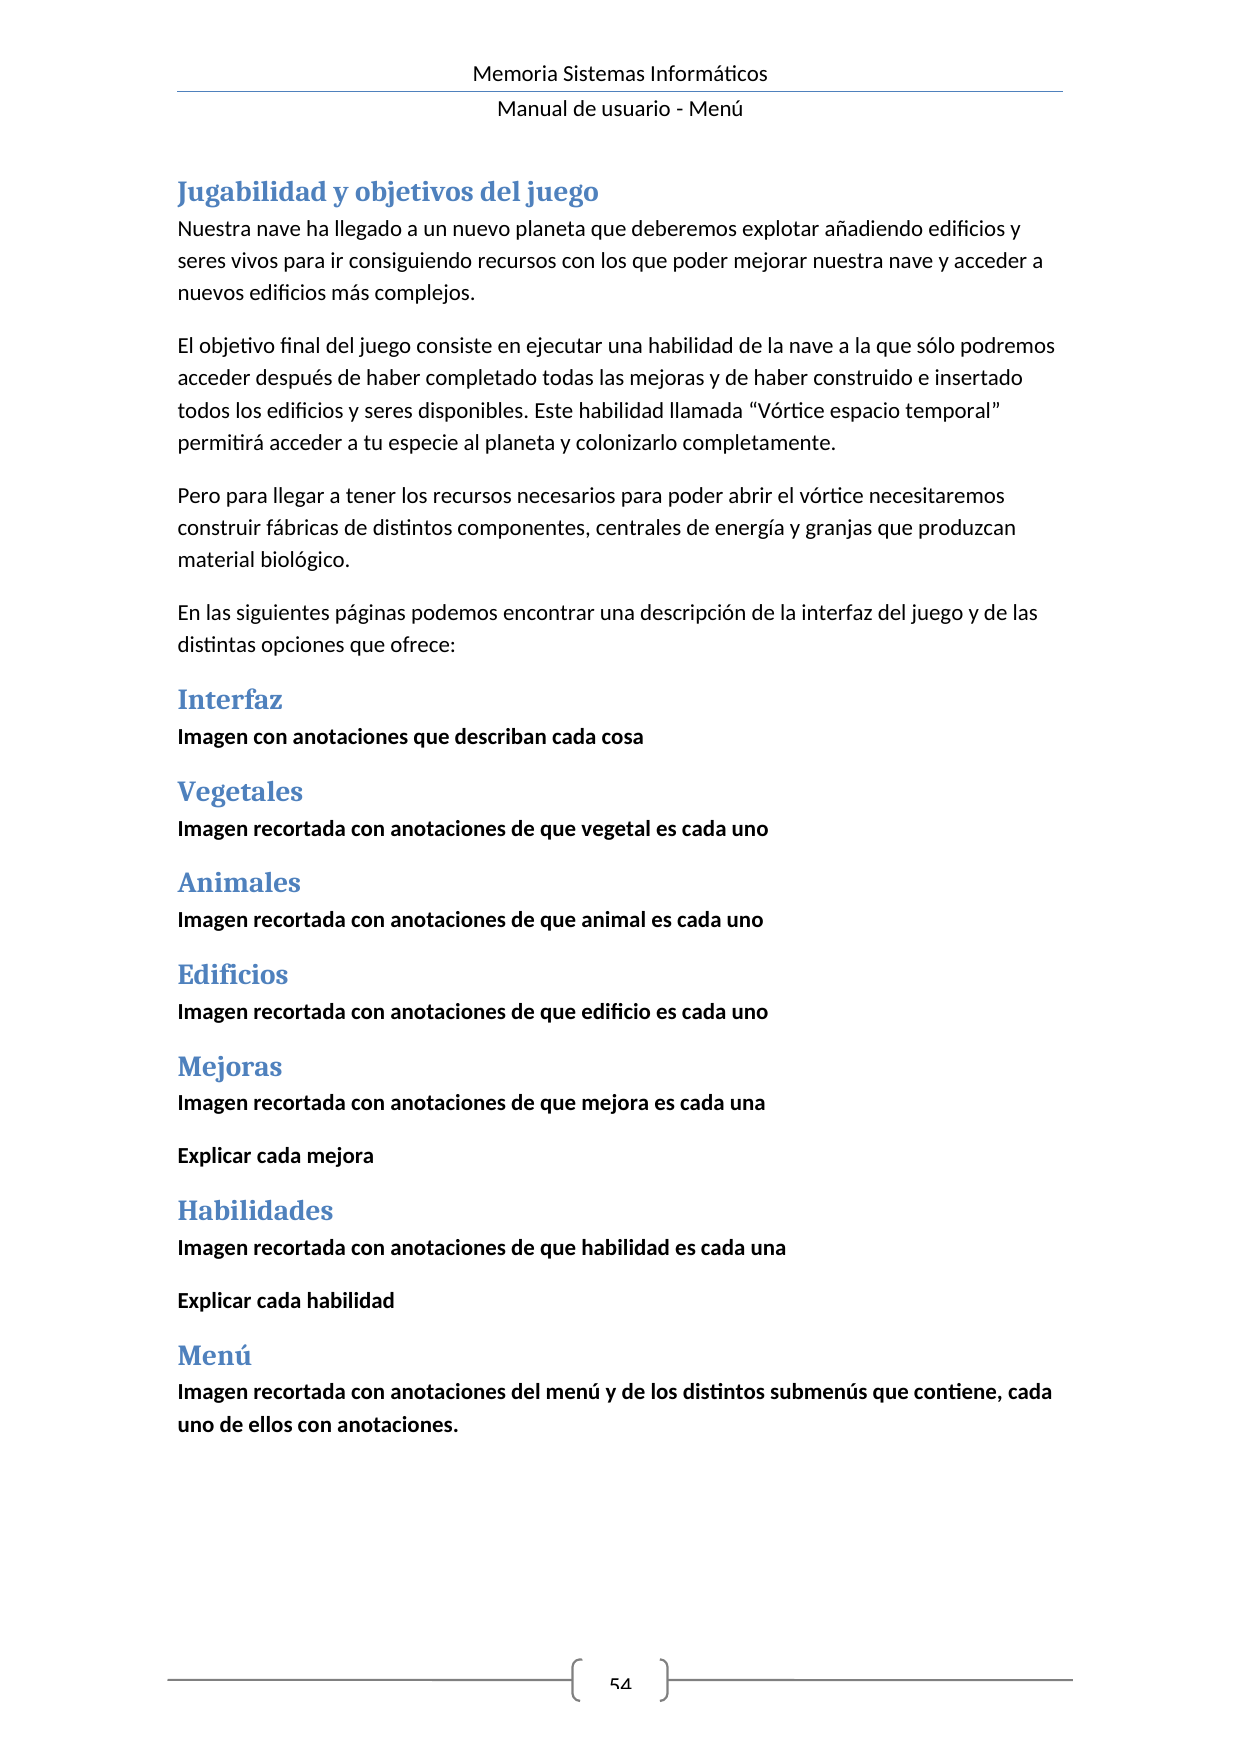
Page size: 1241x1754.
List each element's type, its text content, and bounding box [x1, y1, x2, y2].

subtitle Mejoras [177, 1050, 1063, 1083]
text Pero para llegar a tener los recursos necesarios para poder abrir el vórtice necesitaremos construir fábricas de distintos componentes, centrales de energía y granjas que produzcan material biológico. [177, 481, 1063, 573]
text Imagen recortada con anotaciones de que mejora es cada una [177, 1088, 1063, 1116]
text Imagen recortada con anotaciones de que edificio es cada uno [177, 997, 1063, 1025]
text Explicar cada mejora [177, 1141, 1063, 1169]
text En las siguientes páginas podemos encontrar una descripción de la interfaz del juego y de las distintas opciones que ofrece: [177, 598, 1063, 658]
text Imagen recortada con anotaciones de que vegetal es cada uno [177, 814, 1063, 842]
text Nuestra nave ha llegado a un nuevo planeta que deberemos explotar añadiendo edificios y seres vivos para ir consiguiendo recursos con los que poder mejorar nuestra nave y acceder a nuevos edificios más complejos. [177, 214, 1063, 306]
text Imagen recortada con anotaciones de que habilidad es cada una [177, 1233, 1063, 1261]
text Imagen recortada con anotaciones del menú y de los distintos submenús que contiene, cada uno de ellos con anotaciones. [177, 1377, 1063, 1438]
text Imagen con anotaciones que describan cada cosa [177, 722, 1063, 750]
subtitle Edificios [177, 958, 1063, 992]
subtitle Menú [177, 1339, 1063, 1372]
subtitle Habilidades [177, 1194, 1063, 1228]
subtitle Interfaz [177, 683, 1063, 717]
subtitle Animales [177, 867, 1063, 900]
text Imagen recortada con anotaciones de que animal es cada uno [177, 905, 1063, 933]
subtitle Jugabilidad y objetivos del juego [177, 175, 1063, 209]
text Explicar cada habilidad [177, 1286, 1063, 1314]
subtitle Vegetales [177, 775, 1063, 809]
text El objetivo final del juego consiste en ejecutar una habilidad de la nave a la que sólo podremos acceder después de haber completado todas las mejoras y de haber construido e insertado todos los edificios y seres disponibles. Este habilidad llamada “Vórtice espacio temporal” permitirá acceder a tu especie al planeta y colonizarlo completamente. [177, 331, 1063, 456]
